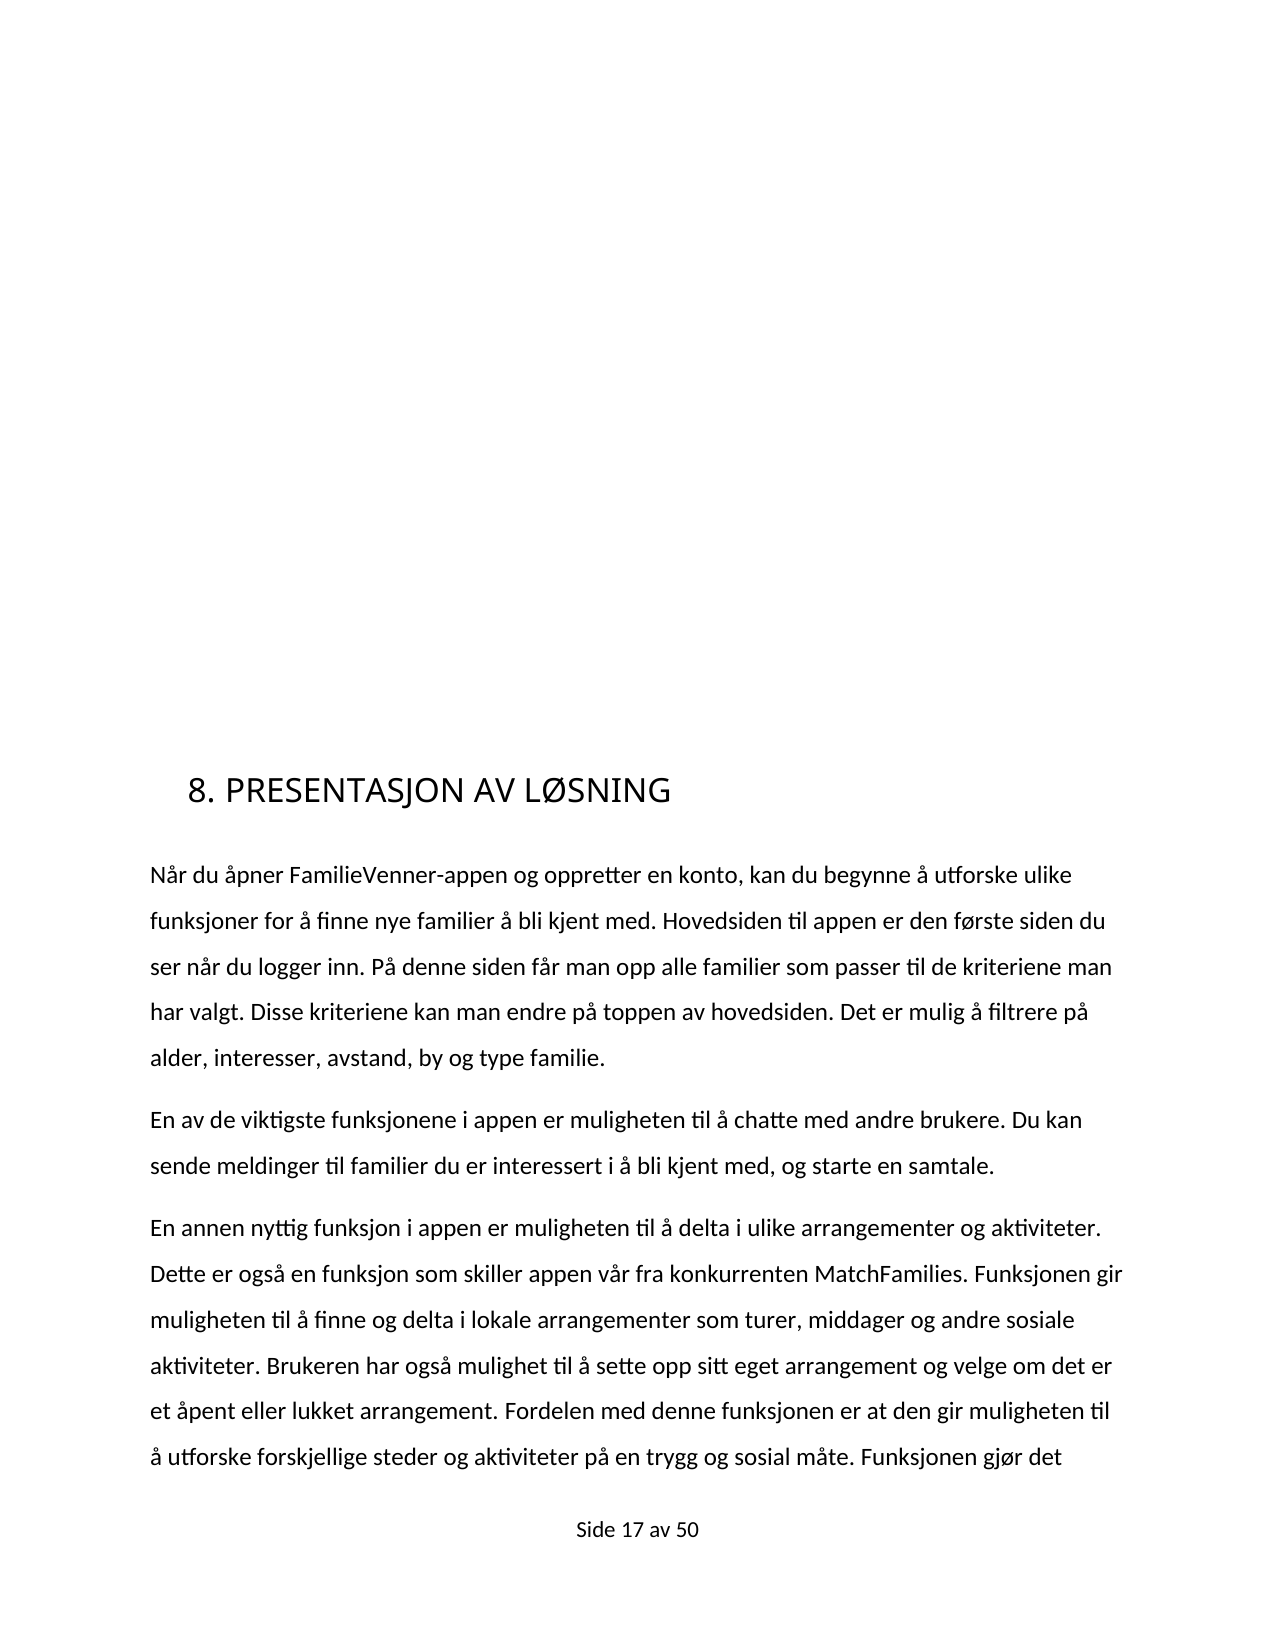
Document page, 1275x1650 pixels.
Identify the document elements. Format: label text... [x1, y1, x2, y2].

text Når du åpner FamilieVenner-appen og oppretter en konto, kan du begynne å utforske ulike funksjoner for å finne nye familier å bli kjent med. Hovedsiden til appen er den første siden du ser når du logger inn. På denne siden får man opp alle familier som passer til de kriteriene man har valgt. Disse kriteriene kan man endre på toppen av hovedsiden. Det er mulig å filtrere på alder, interesser, avstand, by og type familie. [150, 816, 1125, 1073]
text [150, 1213, 1125, 1472]
text En av de viktigste funksjonene i appen er muligheten til å chatte med andre brukere. Du kan sende meldinger til familier du er interessert i å bli kjent med, og starte en samtale. [150, 1104, 1125, 1181]
subtitle PRESENTASJON AV LØSNING [187, 767, 1125, 812]
